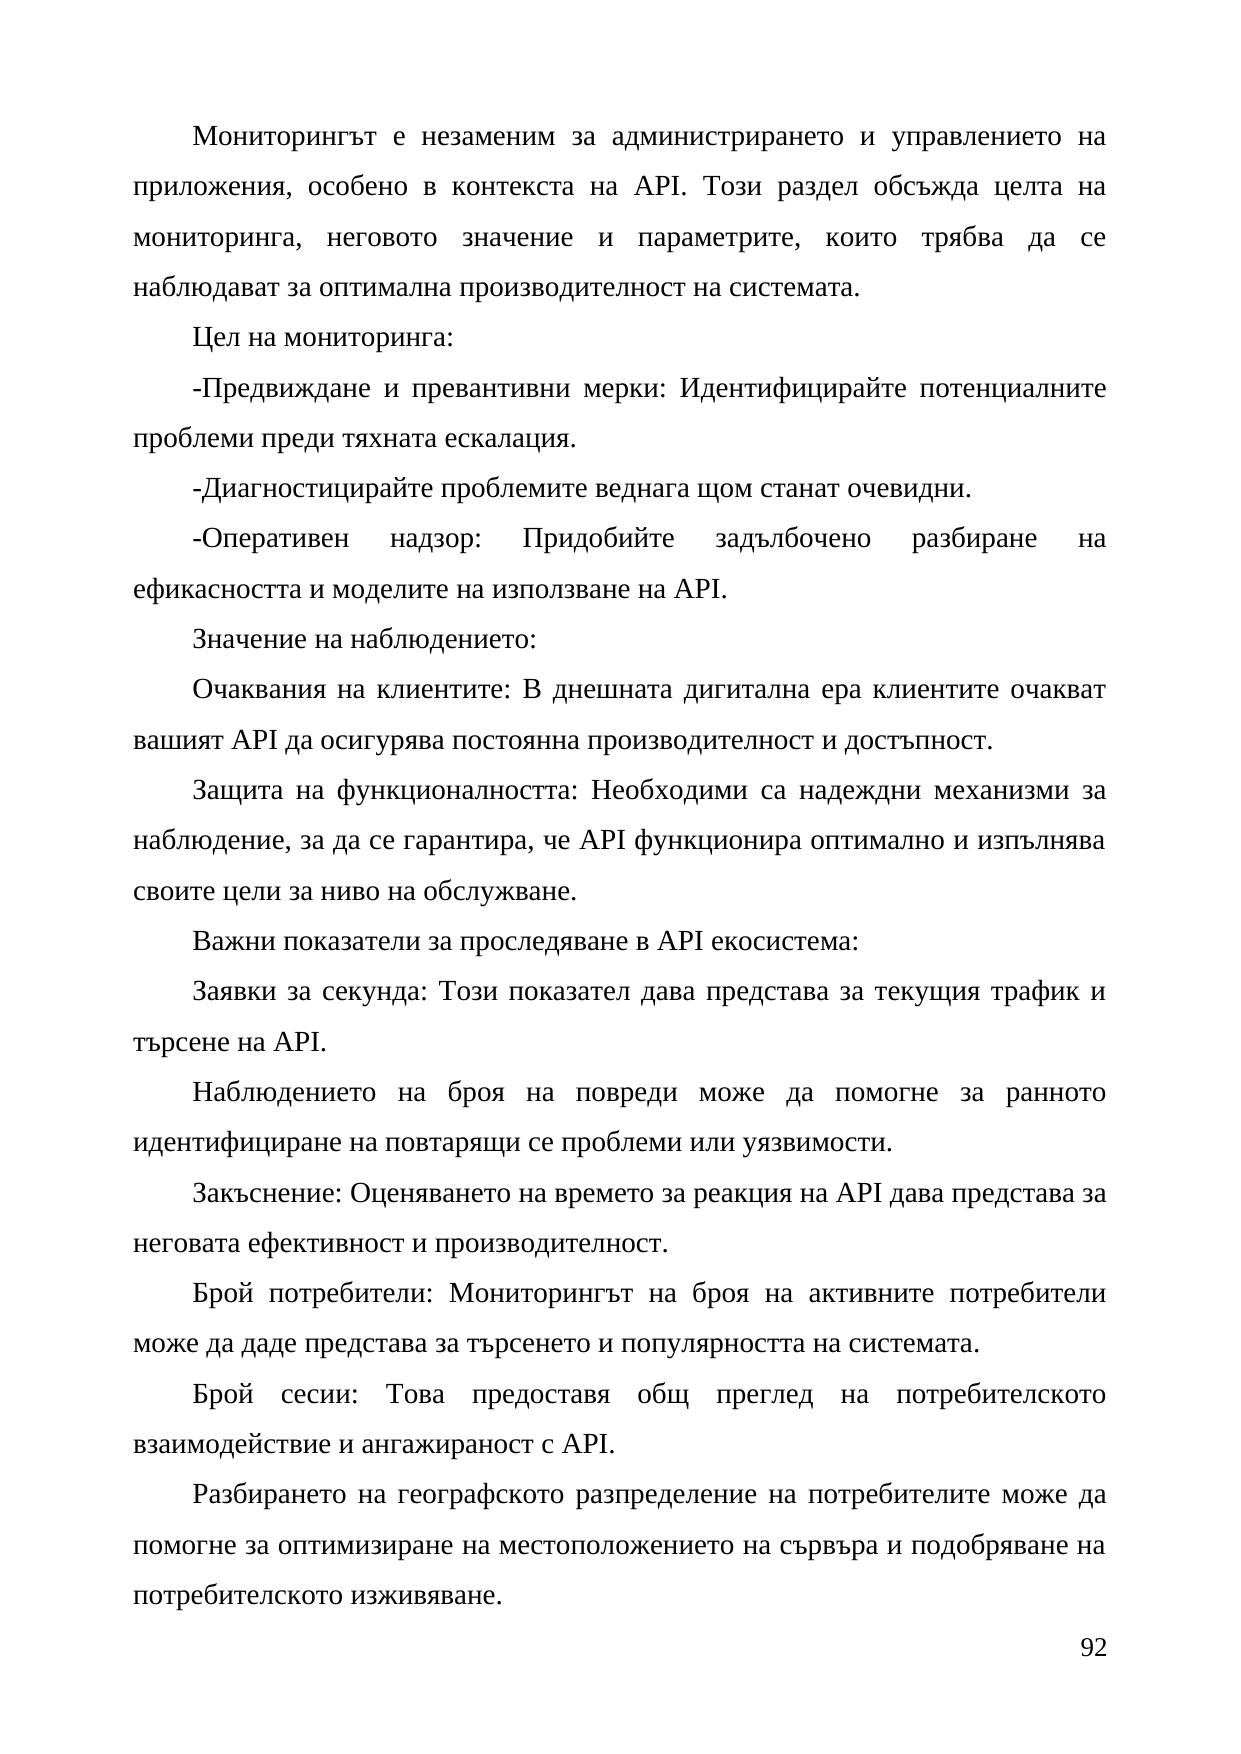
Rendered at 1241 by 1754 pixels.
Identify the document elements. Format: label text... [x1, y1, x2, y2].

text Мониторингът е незаменим за администрирането и управлението на приложения, особено в контекста на API. Този раздел обсъжда целта на мониторинга, неговото значение и параметрите, които трябва да се наблюдават за оптимална производителност на системата. [133, 118, 1107, 303]
text Заявки за секунда: Този показател дава представа за текущия трафик и търсене на API. [133, 973, 1107, 1057]
text Разбирането на географското разпределение на потребителите може да помогне за оптимизиране на местоположението на сървъра и подобряване на потребителското изживяване. [133, 1477, 1107, 1611]
text -Диагностицирайте проблемите веднага щом станат очевидни. [133, 470, 1107, 504]
text -Предвиждане и превантивни мерки: Идентифицирайте потенциалните проблеми преди тяхната ескалация. [133, 370, 1107, 453]
text Значение на наблюдението: [133, 621, 1107, 655]
text Защита на функционалността: Необходими са надеждни механизми за наблюдение, за да се гарантира, че API функционира оптимално и изпълнява своите цели за ниво на обслужване. [133, 772, 1107, 906]
text Цел на мониторинга: [133, 319, 1107, 353]
text Закъснение: Оценяването на времето за реакция на API дава представа за неговата ефективност и производителност. [133, 1175, 1107, 1258]
text Наблюдението на броя на повреди може да помогне за ранното идентифициране на повтарящи се проблеми или уязвимости. [133, 1074, 1107, 1158]
text Важни показатели за проследяване в API екосистема: [133, 923, 1107, 957]
text Брой потребители: Мониторингът на броя на активните потребители може да даде представа за търсенето и популярността на системата. [133, 1275, 1107, 1359]
text Брой сесии: Това предоставя общ преглед на потребителското взаимодействие и ангажираност с API. [133, 1376, 1107, 1460]
text -Оперативен надзор: Придобийте задълбочено разбиране на ефикасността и моделите на използване на API. [133, 521, 1107, 604]
text Очаквания на клиентите: В днешната дигитална ера клиентите очакват вашият API да осигурява постоянна производителност и достъпност. [133, 672, 1107, 755]
